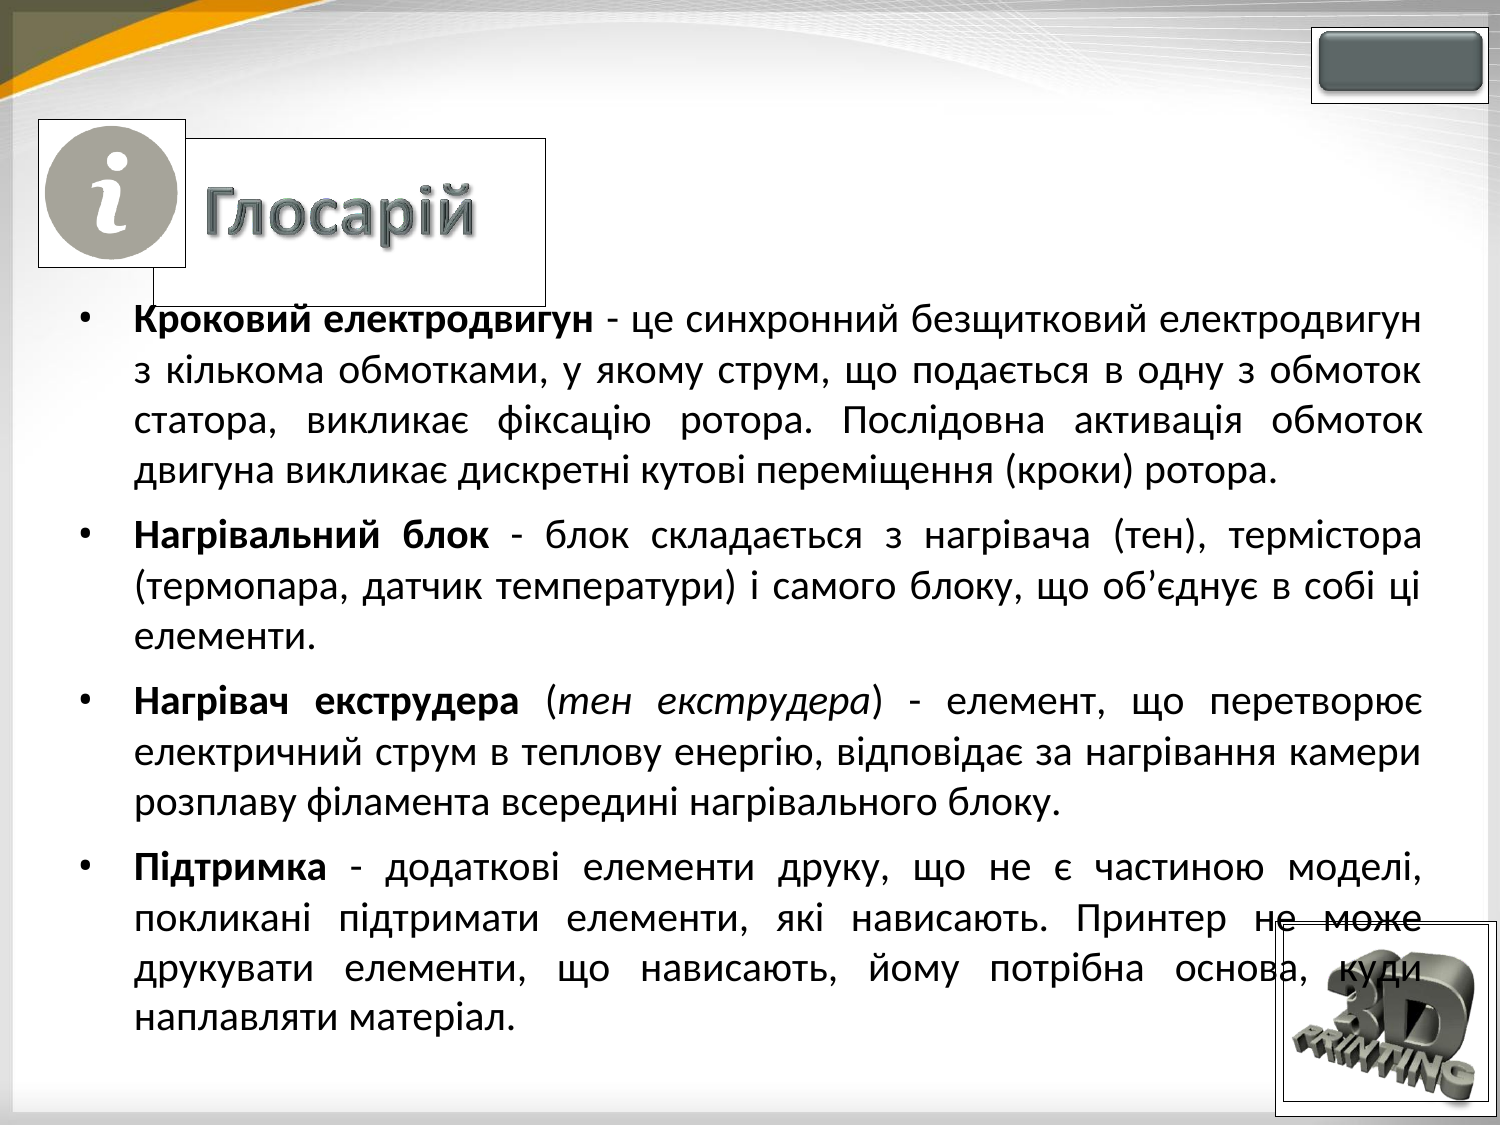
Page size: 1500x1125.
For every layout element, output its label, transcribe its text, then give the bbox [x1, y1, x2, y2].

picture [0, 0, 1500, 1125]
list Нагрівальний блок - блок складається з нагрівача (тен), термістора (термопара, датчик температури) і самого блоку, що об’єднує в собі ці елементи. [77, 504, 1423, 659]
list Підтримка - додаткові елементи друку, що не є частиною моделі, покликані підтримати елементи, які нависають. Принтер не може друкувати елементи, що нависають, йому потрібна основа, куди наплавляти матеріал. [77, 836, 1423, 1041]
list Нагрівач екструдера (тен екструдера) - елемент, що перетворює електричний струм в теплову енергію, відповідає за нагрівання камери розплаву філамента всередині нагрівального блоку. [77, 670, 1423, 825]
list Кроковий електродвигун - це синхронний безщитковий електродвигун з кількома обмотками, у якому струм, що подається в одну з обмоток статора, викликає фіксацію ротора. Послідовна активація обмоток двигуна викликає дискретні кутові переміщення (кроки) ротора. [77, 288, 1423, 493]
